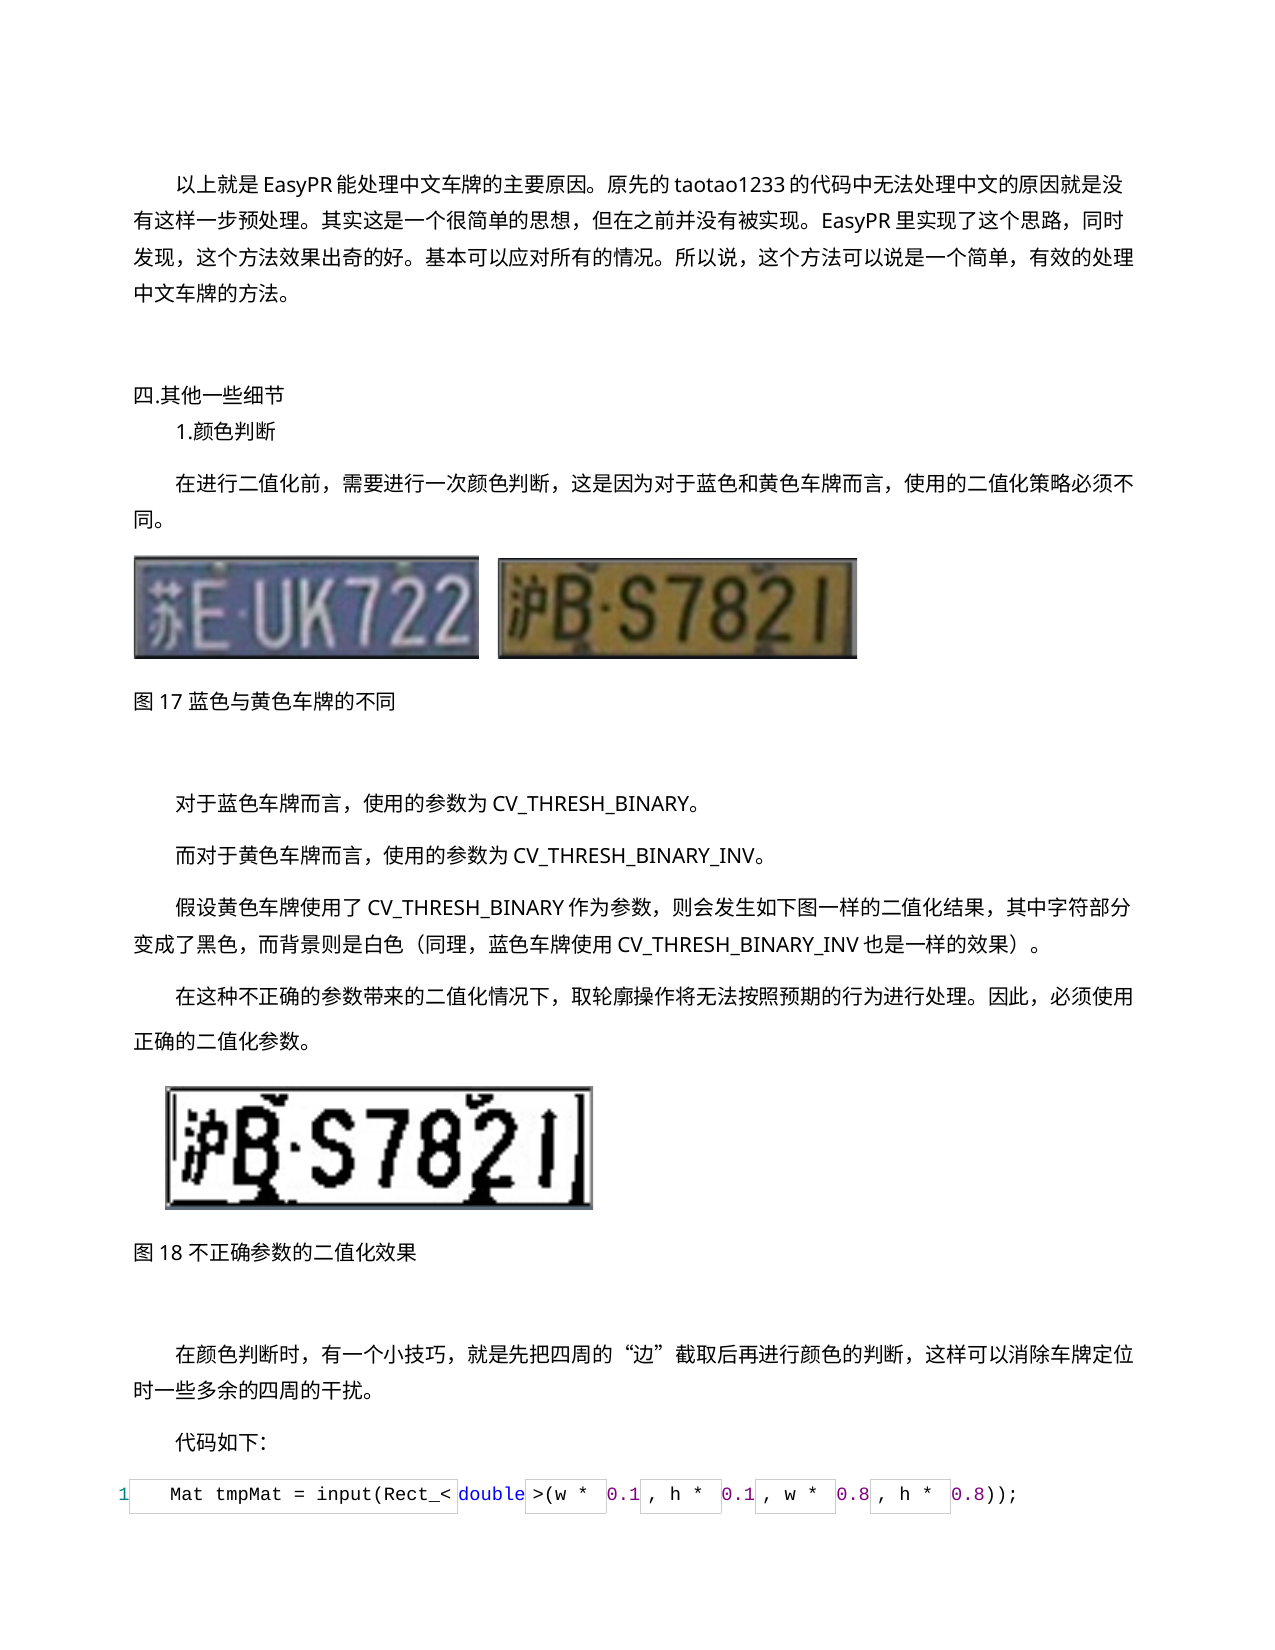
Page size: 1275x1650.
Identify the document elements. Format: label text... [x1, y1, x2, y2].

text 四.其他一些细节 [134, 379, 1141, 409]
text 1.颜色判断 [134, 416, 1141, 446]
text 而对于黄色车牌而言，使用的参数为CV_THRESH_BINARY_INV。 [134, 839, 1141, 870]
text 以上就是EasyPR能处理中文车牌的主要原因。原先的taotao1233的代码中无法处理中文的原因就是没有这样一步预处理。其实这是一个很简单的思想，但在之前并没有被实现。EasyPR里实现了这个思路，同时发现，这个方法效果出奇的好。基本可以应对所有的情况。所以说，这个方法可以说是一个简单，有效的处理中文车牌的方法。 [134, 168, 1141, 307]
picture [165, 1086, 594, 1210]
text 在这种不正确的参数带来的二值化情况下，取轮廓操作将无法按照预期的行为进行处理。因此，必须使用正确的二值化参数。 [134, 980, 1141, 1055]
text 对于蓝色车牌而言，使用的参数为CV_THRESH_BINARY。 [134, 788, 1141, 818]
text 图17 蓝色与黄色车牌的不同 [134, 686, 1141, 716]
text 在进行二值化前，需要进行一次颜色判断，这是因为对于蓝色和黄色车牌而言，使用的二值化策略必须不同。 [134, 467, 1141, 534]
text 在颜色判断时，有一个小技巧，就是先把四周的“边”截取后再进行颜色的判断，这样可以消除车牌定位时一些多余的四周的干扰。 [134, 1338, 1141, 1405]
text 代码如下： [134, 1427, 1141, 1457]
picture [133, 555, 479, 659]
text 假设黄色车牌使用了CV_THRESH_BINARY作为参数，则会发生如下图一样的二值化结果，其中字符部分变成了黑色，而背景则是白色（同理，蓝色车牌使用CV_THRESH_BINARY_INV也是一样的效果）。 [134, 892, 1141, 958]
text 图18 不正确参数的二值化效果 [134, 1236, 1141, 1267]
text 1 Mat tmpMat = input(Rect_<double>(w * 0.1, h * 0.1, w * 0.8, h * 0.8)); [951, 1478, 1157, 1513]
picture [497, 558, 858, 659]
